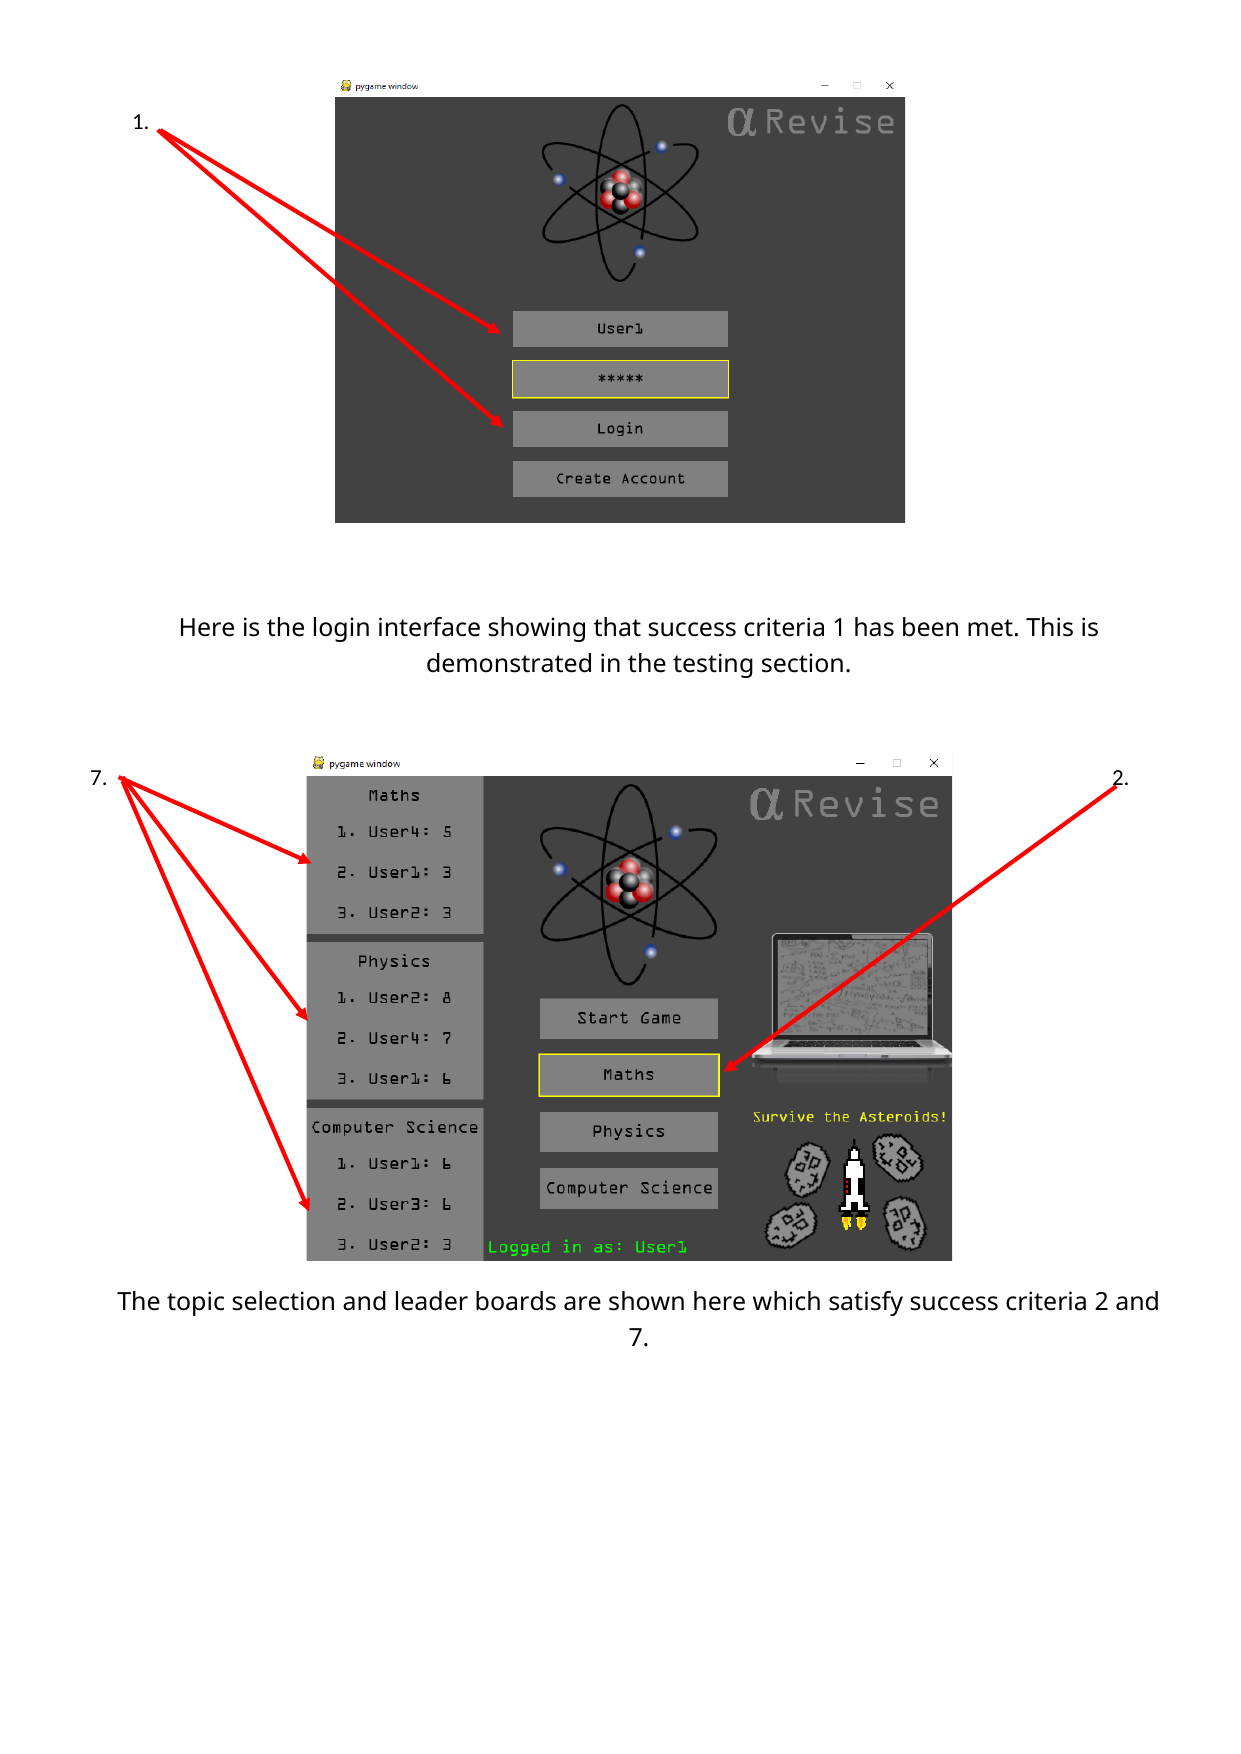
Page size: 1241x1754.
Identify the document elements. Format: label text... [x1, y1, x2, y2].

text The topic selection and leader boards are shown here which satisfy success criteria 2 and 7. [112, 1283, 1165, 1354]
text Here is the login interface showing that success criteria 1 has been met. This is demonstrated in the testing section. [112, 609, 1165, 680]
picture [335, 76, 905, 523]
picture [306, 753, 953, 1261]
